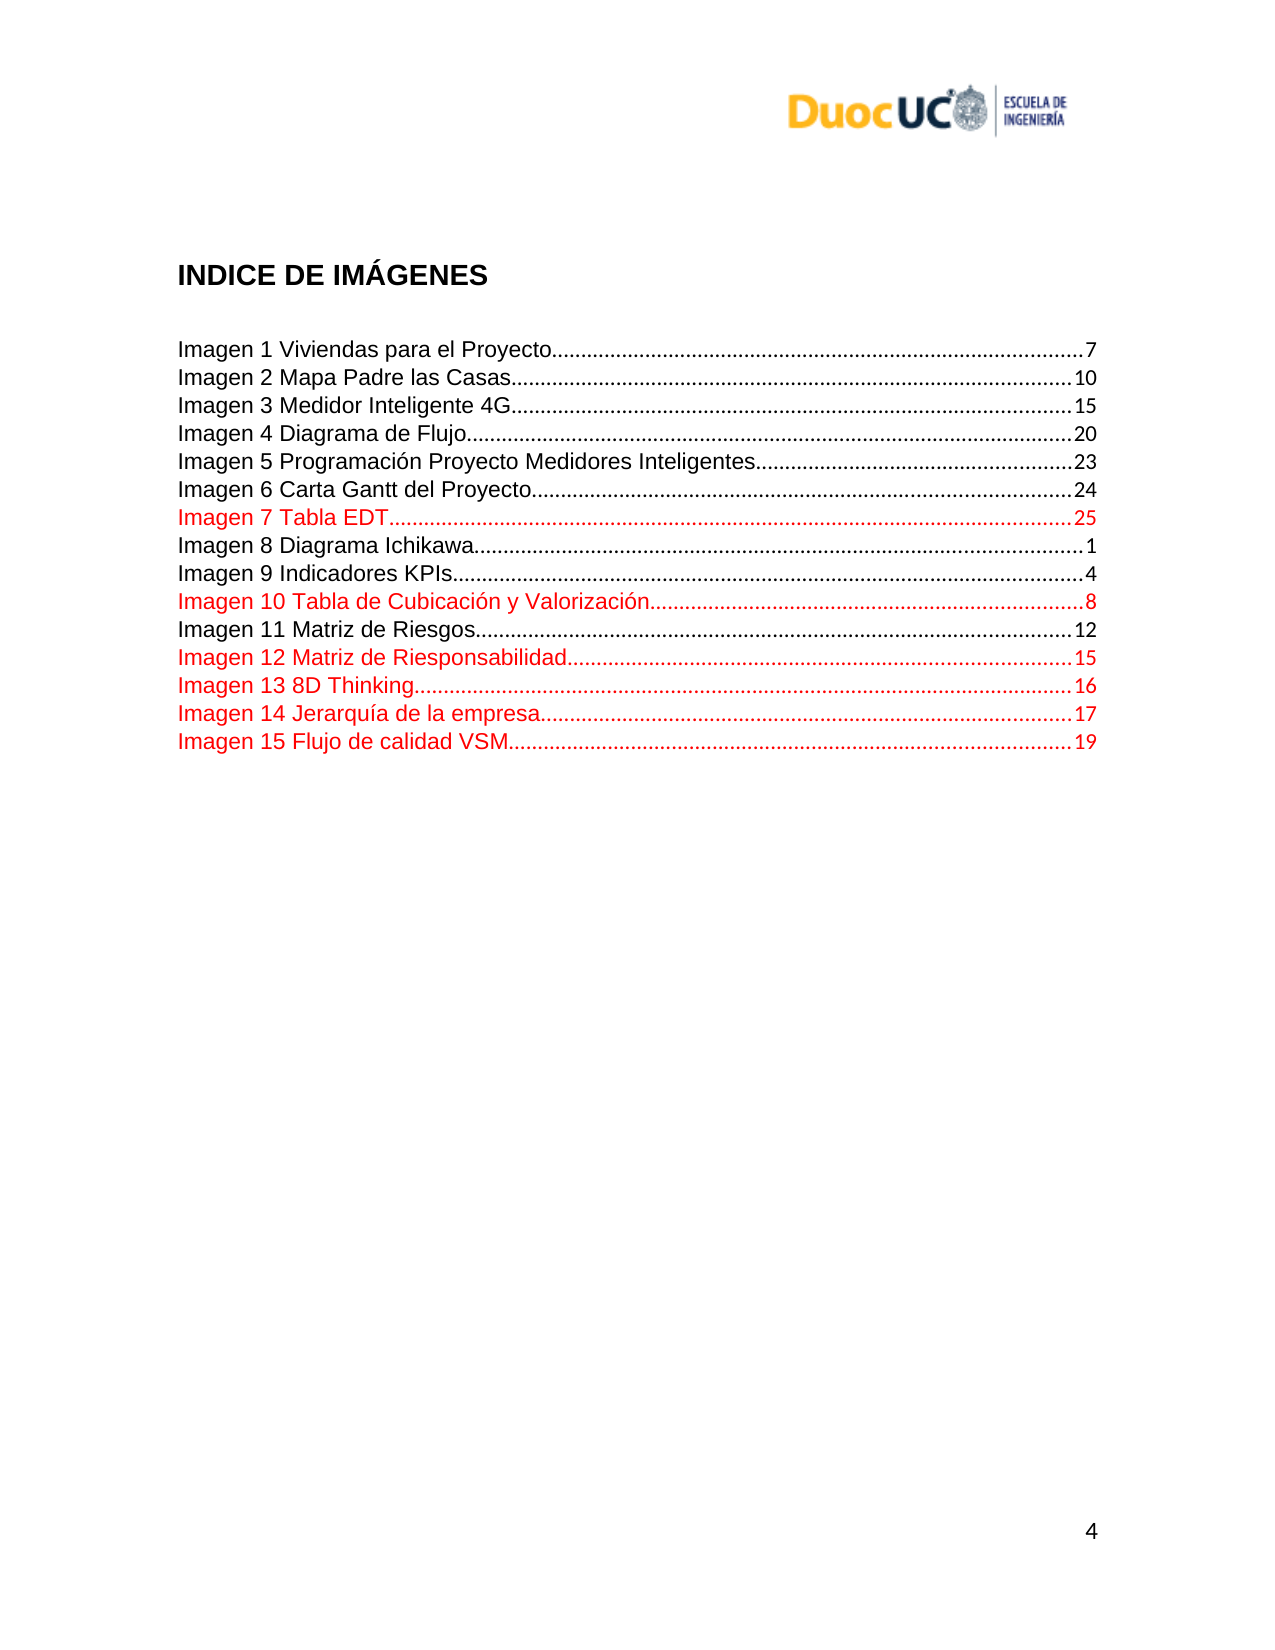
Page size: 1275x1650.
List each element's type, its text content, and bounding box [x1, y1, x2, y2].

text Imagen 12 Matriz de Riesponsabilidad 15 [177, 643, 1098, 671]
text Imagen 11 Matriz de Riesgos 12 [177, 615, 1098, 643]
text Imagen 4 Diagrama de Flujo 20 [177, 419, 1098, 447]
subtitle INDICE DE IMÁGENES [177, 258, 1098, 292]
text Imagen 14 Jerarquía de la empresa 17 [177, 699, 1098, 727]
text Imagen 1 Viviendas para el Proyecto 7 [177, 335, 1098, 363]
text Imagen 10 Tabla de Cubicación y Valorización 8 [177, 587, 1098, 615]
text Imagen 5 Programación Proyecto Medidores Inteligentes 23 [177, 447, 1098, 475]
text Imagen 13 8D Thinking 16 [177, 671, 1098, 699]
text Imagen 2 Mapa Padre las Casas 10 [177, 363, 1098, 391]
text Imagen 3 Medidor Inteligente 4G 15 [177, 391, 1098, 419]
text Imagen 8 Diagrama Ichikawa 1 [177, 531, 1098, 559]
text Imagen 9 Indicadores KPIs 4 [177, 559, 1098, 587]
text Imagen 15 Flujo de calidad VSM 19 [177, 727, 1098, 755]
text Imagen 6 Carta Gantt del Proyecto 24 [177, 475, 1098, 503]
text Imagen 7 Tabla EDT 25 [177, 503, 1098, 531]
picture [771, 73, 1088, 149]
